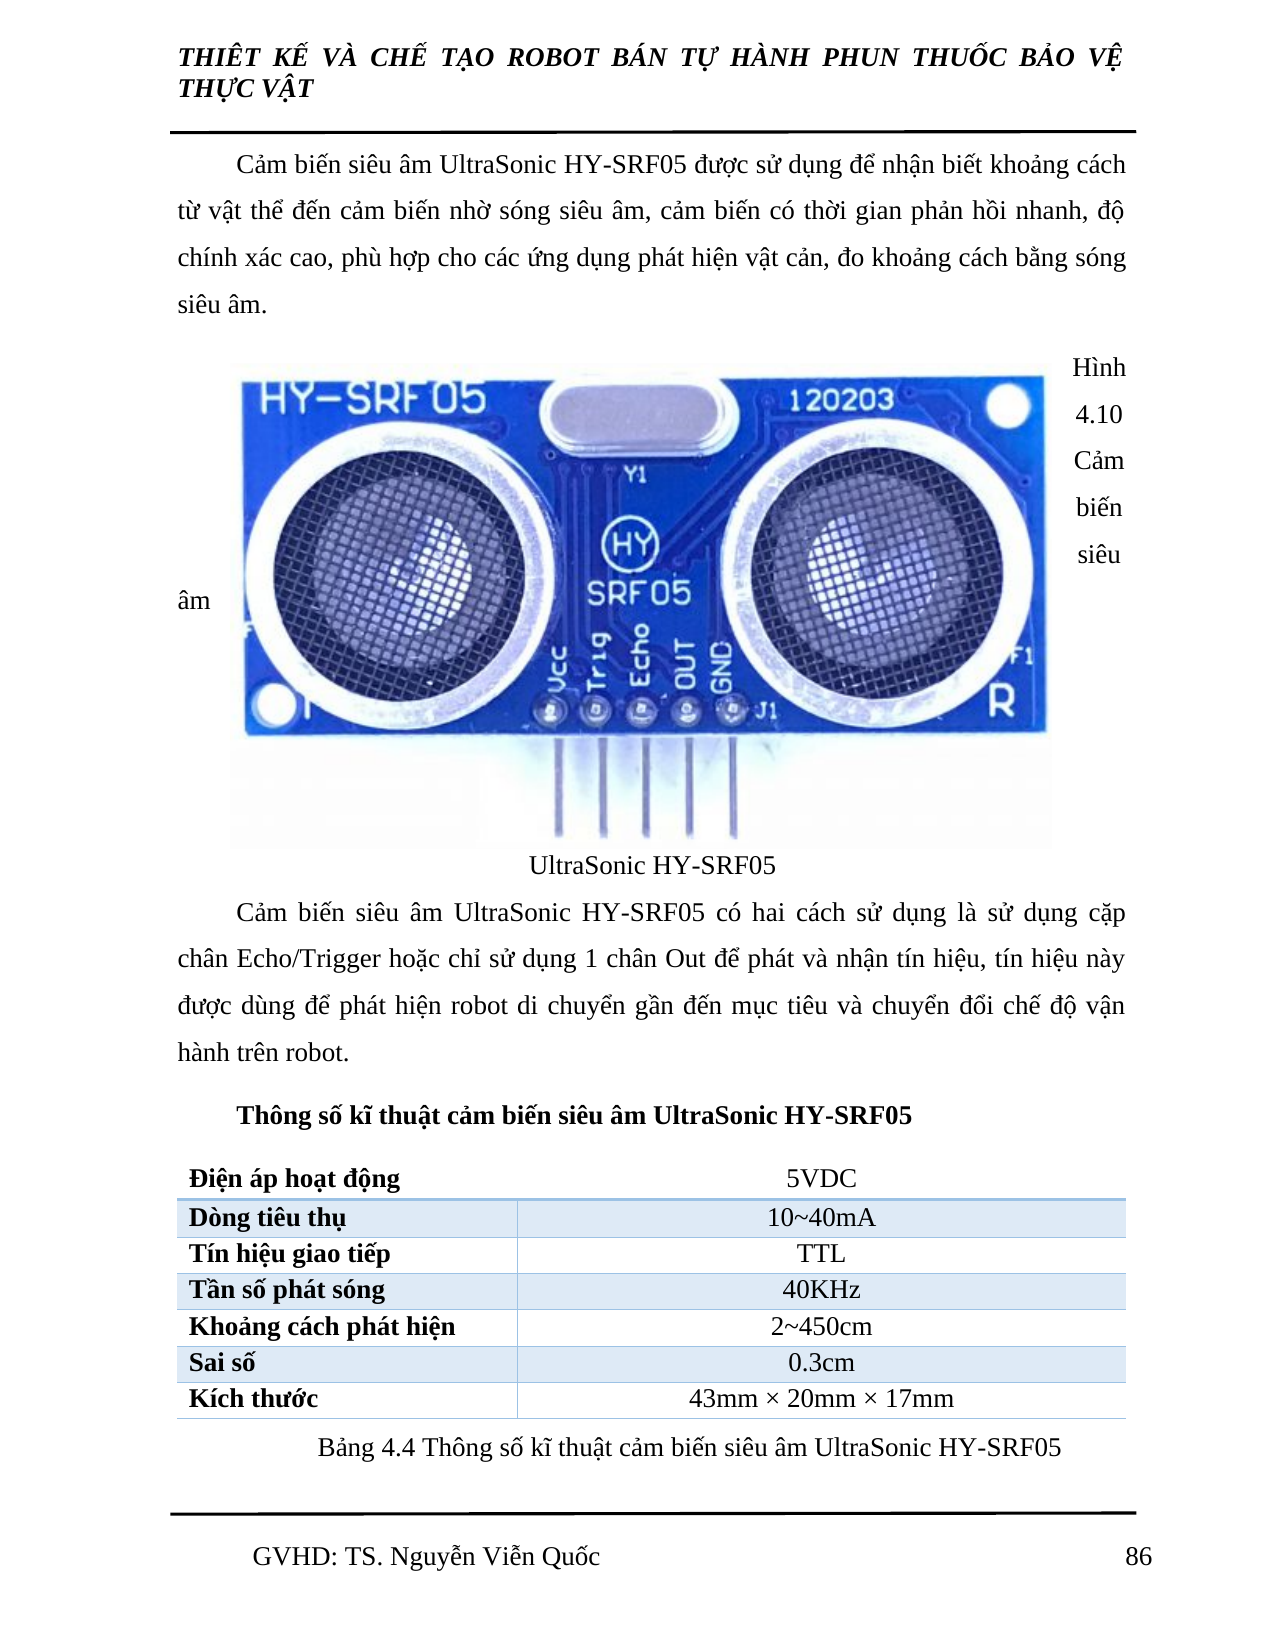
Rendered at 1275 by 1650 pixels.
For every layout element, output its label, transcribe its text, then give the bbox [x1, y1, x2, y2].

table_header Điện áp hoạt động [177, 1162, 517, 1198]
table_cell Khoảng cách phát hiện [177, 1310, 517, 1346]
table_header 5VDC [517, 1162, 1126, 1198]
table_cell Sai số [177, 1347, 517, 1382]
picture [229, 363, 1053, 849]
table_cell 10~40mA [518, 1201, 1126, 1237]
table_cell Kích thước [177, 1383, 517, 1418]
table_cell 40KHz [518, 1274, 1126, 1309]
table_cell 0.3cm [518, 1347, 1126, 1382]
text Cảm biến siêu âm UltraSonic HY-SRF05 có hai cách sử dụng là sử dụng cặp chân Echo/Trigger hoặc chỉ sử dụng 1 chân Out để phát và nhận tín hiệu, tín hiệu này được dùng để phát hiện robot di chuyển gần đến mục tiêu và chuyển đổi chế độ vận hành trên robot. [177, 896, 1127, 1067]
table_cell Tín hiệu giao tiếp [177, 1238, 517, 1273]
text Cảm biến siêu âm UltraSonic HY-SRF05 được sử dụng để nhận biết khoảng cách từ vật thể đến cảm biến nhờ sóng siêu âm, cảm biến có thời gian phản hồi nhanh, độ chính xác cao, phù hợp cho các ứng dụng phát hiện vật cản, đo khoảng cách bằng sóng siêu âm. [177, 148, 1127, 319]
table_cell Tần số phát sóng [177, 1274, 517, 1309]
text Thông số kĩ thuật cảm biến siêu âm UltraSonic HY-SRF05 [177, 1099, 1127, 1130]
table_cell 43mm × 20mm × 17mm [518, 1383, 1126, 1418]
subtitle Bảng 4.4 Thông số kĩ thuật cảm biến siêu âm UltraSonic HY-SRF05 [177, 1431, 1127, 1462]
table_cell 2~450cm [518, 1310, 1126, 1346]
table_cell TTL [518, 1238, 1126, 1273]
table_cell Dòng tiêu thụ [177, 1201, 517, 1237]
